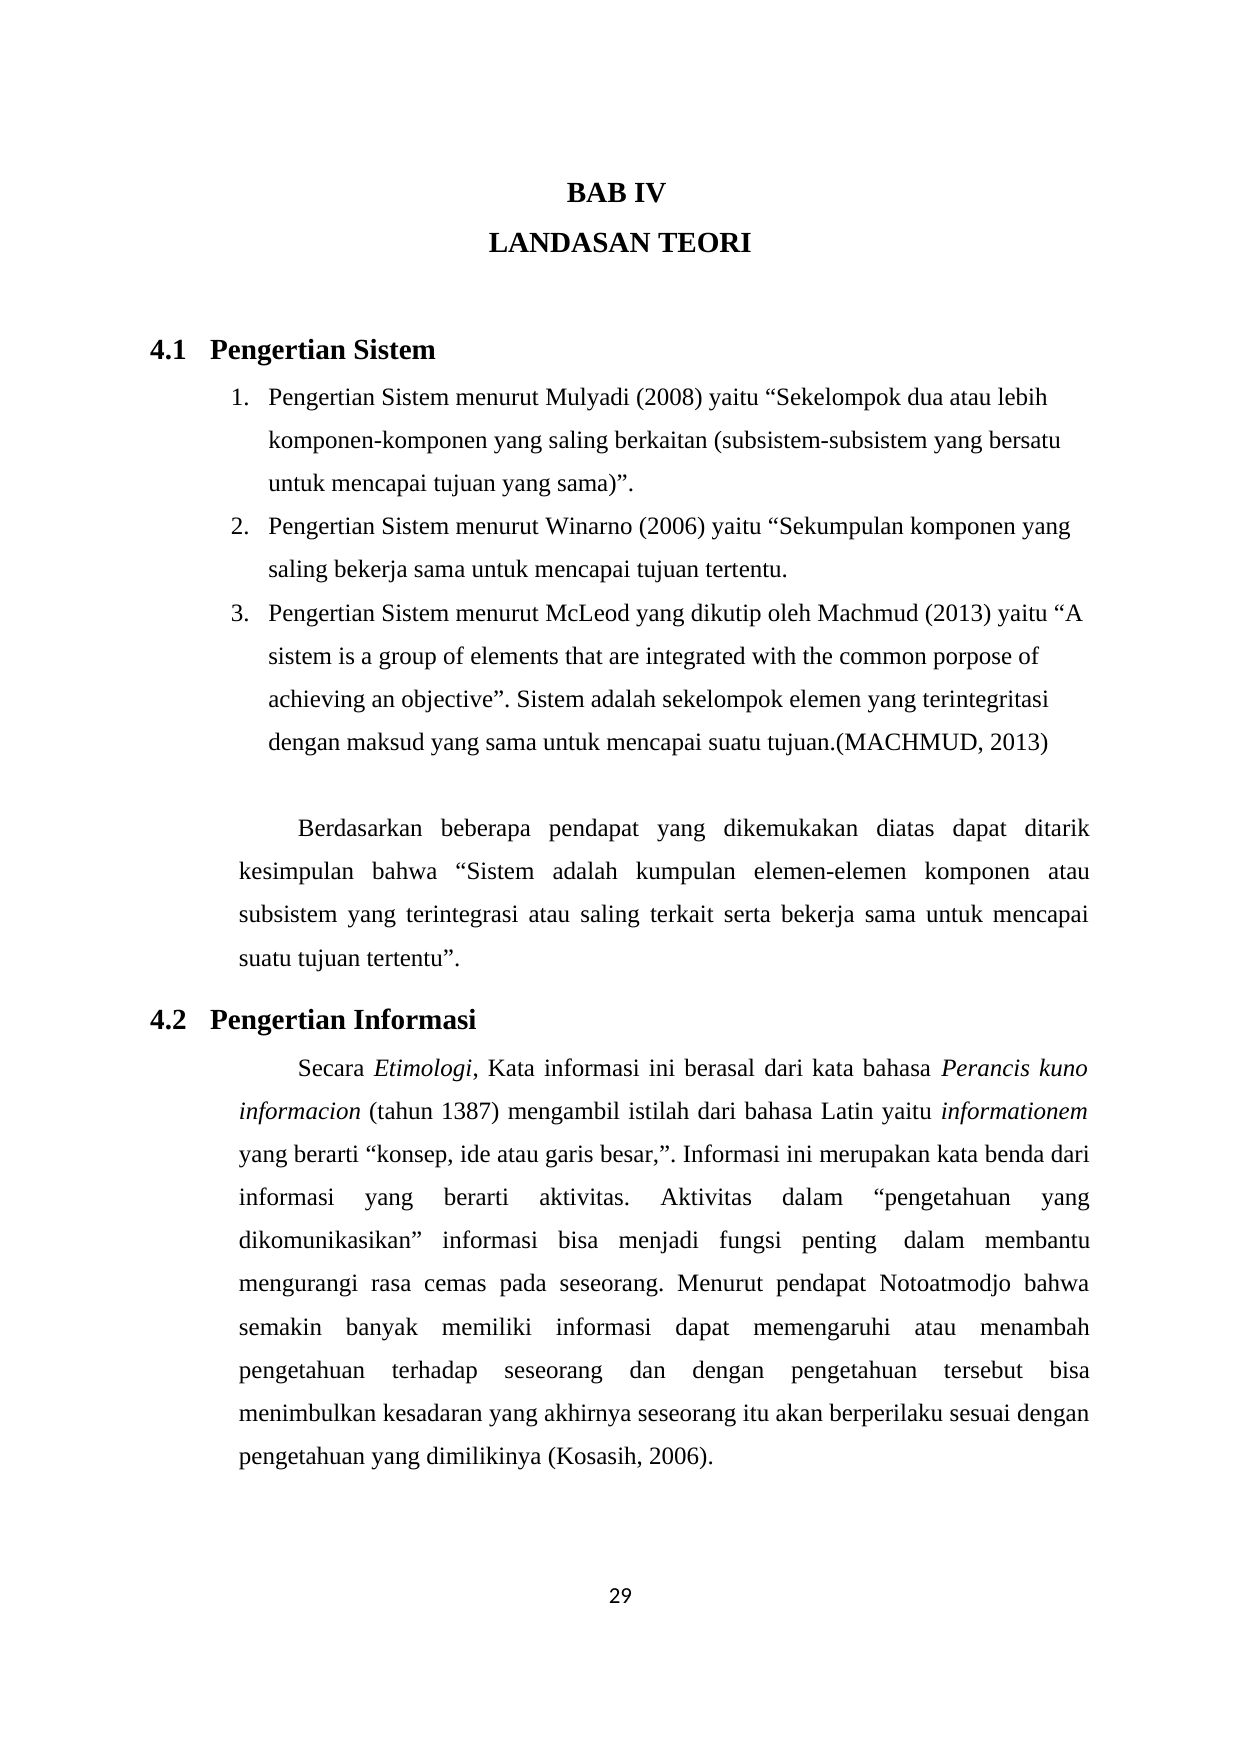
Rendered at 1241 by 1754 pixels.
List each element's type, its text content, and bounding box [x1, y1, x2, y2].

list Berdasarkan beberapa pendapat yang dikemukakan diatas dapat ditarik kesimpulan bahwa “Sistem adalah kumpulan elemen-elemen komponen atau subsistem yang terintegrasi atau saling terkait serta bekerja sama untuk mencapai suatu tujuan tertentu”. [239, 813, 1090, 971]
list Pengertian Sistem menurut McLeod yang dikutip oleh Machmud (2013) yaitu “A sistem is a group of elements that are integrated with the common porpose of achieving an objective”. Sistem adalah sekelompok elemen yang terintegritasi dengan maksud yang sama untuk mencapai suatu tujuan.(MACHMUD, 2013) [231, 598, 1090, 756]
list Pengertian Sistem menurut Mulyadi (2008) yaitu “Sekelompok dua atau lebih komponen-komponen yang saling berkaitan (subsistem-subsistem yang bersatu untuk mencapai tujuan yang sama)”. [231, 382, 1090, 497]
subtitle Pengertian Informasi [150, 1002, 1090, 1036]
subtitle Pengertian Sistem [150, 332, 1090, 365]
text Secara Etimologi, Kata informasi ini berasal dari kata bahasa Perancis kuno informacion (tahun 1387) mengambil istilah dari bahasa Latin yaitu informationem yang berarti “konsep, ide atau garis besar,”. Informasi ini merupakan kata benda dari informasi yang berarti aktivitas. Aktivitas dalam “pengetahuan yang dikomunikasikan” informasi bisa menjadi fungsi penting dalam membantu mengurangi rasa cemas pada seseorang. Menurut pendapat Notoatmodjo bahwa semakin banyak memiliki informasi dapat memengaruhi atau menambah pengetahuan terhadap seseorang dan dengan pengetahuan tersebut bisa menimbulkan kesadaran yang akhirnya seseorang itu akan berperilaku sesuai dengan pengetahuan yang dimilikinya. [239, 1053, 1090, 1470]
list Pengertian Sistem menurut Winarno (2006) yaitu “Sekumpulan komponen yang saling bekerja sama untuk mencapai tujuan tertentu. [231, 511, 1090, 583]
subtitle LANDASAN TEORI [150, 175, 1090, 259]
